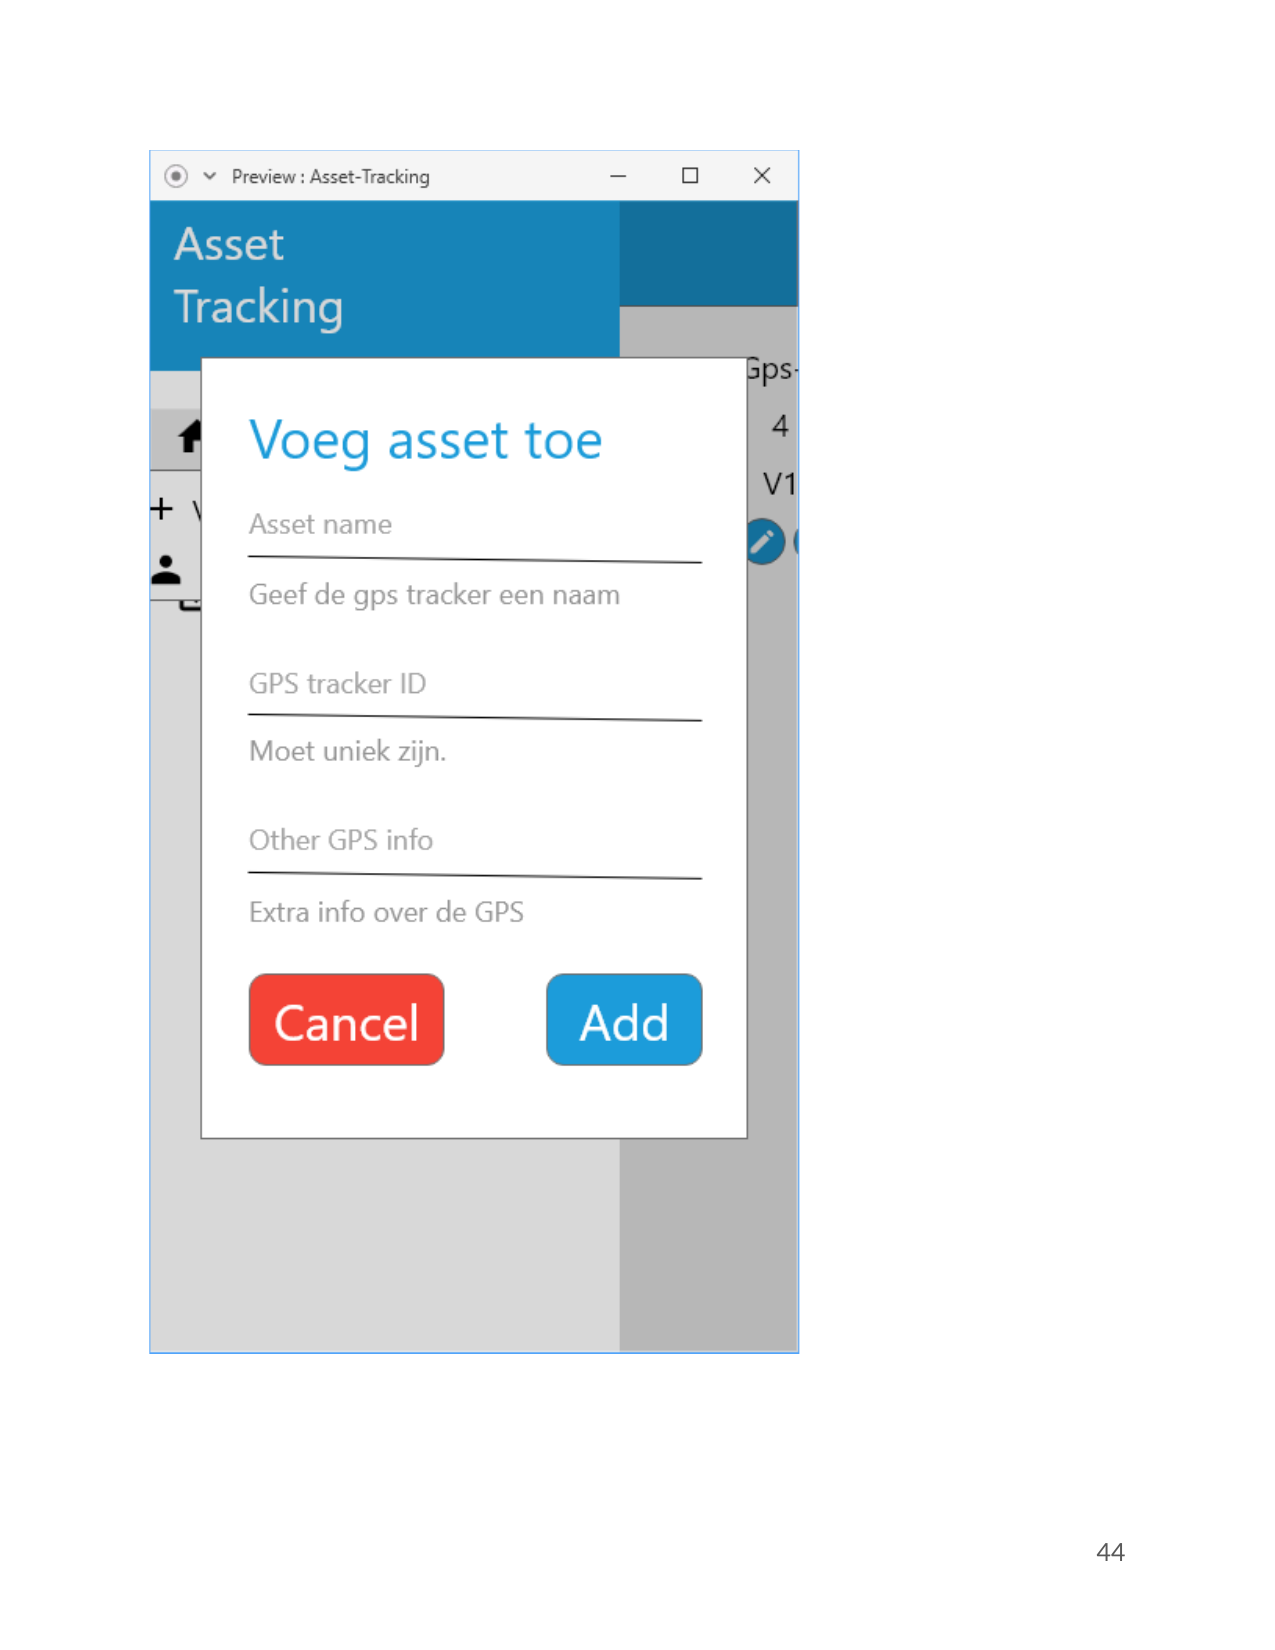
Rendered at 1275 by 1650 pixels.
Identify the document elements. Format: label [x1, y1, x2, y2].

picture [149, 150, 800, 1354]
